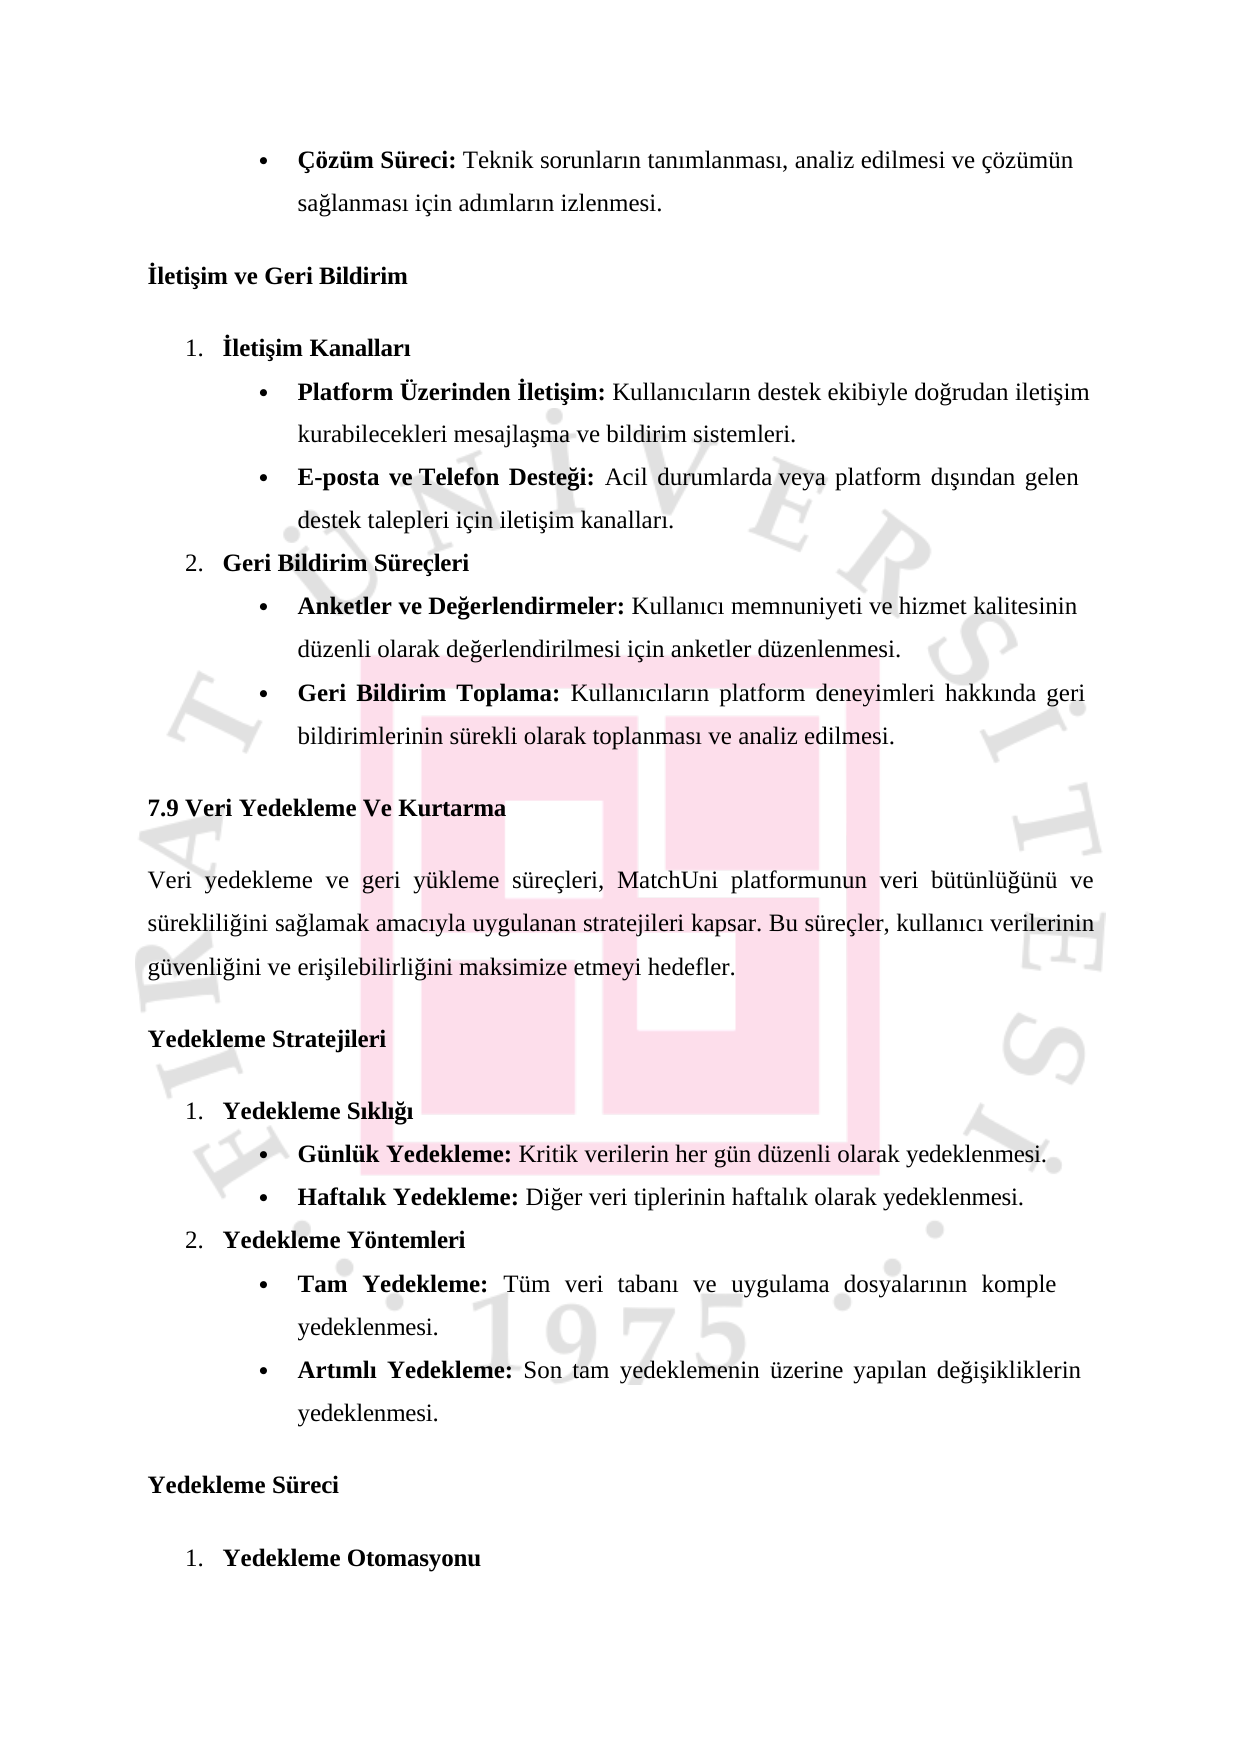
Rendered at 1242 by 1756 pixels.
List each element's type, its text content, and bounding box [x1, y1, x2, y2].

subtitle Geri Bildirim Süreçleri [185, 548, 1117, 577]
subtitle İletişim ve Geri Bildirim [147, 261, 1117, 289]
subtitle Yedekleme Yöntemleri [185, 1226, 1117, 1254]
list Günlük Yedekleme: Kritik verilerin her gün düzenli olarak yedeklenmesi. [260, 1139, 1117, 1168]
list Tam Yedekleme: Tüm veri tabanı ve uygulama dosyalarının komple yedeklenmesi. [260, 1269, 1069, 1341]
list E-posta ve Telefon Desteği: Acil durumlarda veya platform dışından gelen destek talepleri için iletişim kanalları. [260, 462, 1089, 534]
list Yedekleme Sıklığı [185, 1096, 1117, 1125]
text Veri yedekleme ve geri yükleme süreçleri, MatchUni platformunun veri bütünlüğünü ve sürekliliğini sağlamak amacıyla uygulanan stratejileri kapsar. Bu süreçler, kullanıcı verilerinin güvenliğini ve erişilebilirliğini maksimize etmeyi hedefler. [147, 865, 1094, 980]
list Yedekleme Otomasyonu [185, 1543, 1117, 1571]
subtitle Yedekleme Süreci [147, 1470, 1117, 1499]
list İletişim Kanalları [185, 333, 1117, 362]
list Geri Bildirim Toplama: Kullanıcıların platform deneyimleri hakkında geri bildirimlerinin sürekli olarak toplanması ve analiz edilmesi. [260, 678, 1089, 749]
subtitle Veri Yedekleme Ve Kurtarma [147, 793, 1117, 822]
subtitle Yedekleme Stratejileri [147, 1024, 1117, 1053]
list Haftalık Yedekleme: Diğer veri tiplerinin haftalık olarak yedeklenmesi. [260, 1182, 1117, 1211]
list Anketler ve Değerlendirmeler: Kullanıcı memnuniyeti ve hizmet kalitesinin düzenli olarak değerlendirilmesi için anketler düzenlenmesi. [260, 591, 1078, 663]
list Artımlı Yedekleme: Son tam yedeklemenin üzerine yapılan değişikliklerin yedeklenmesi. [260, 1355, 1085, 1427]
list Platform Üzerinden İletişim: Kullanıcıların destek ekibiyle doğrudan iletişim kurabilecekleri mesajlaşma ve bildirim sistemleri. [260, 377, 1090, 448]
list Çözüm Süreci: Teknik sorunların tanımlanması, analiz edilmesi ve çözümün sağlanması için adımların izlenmesi. [260, 145, 1074, 217]
